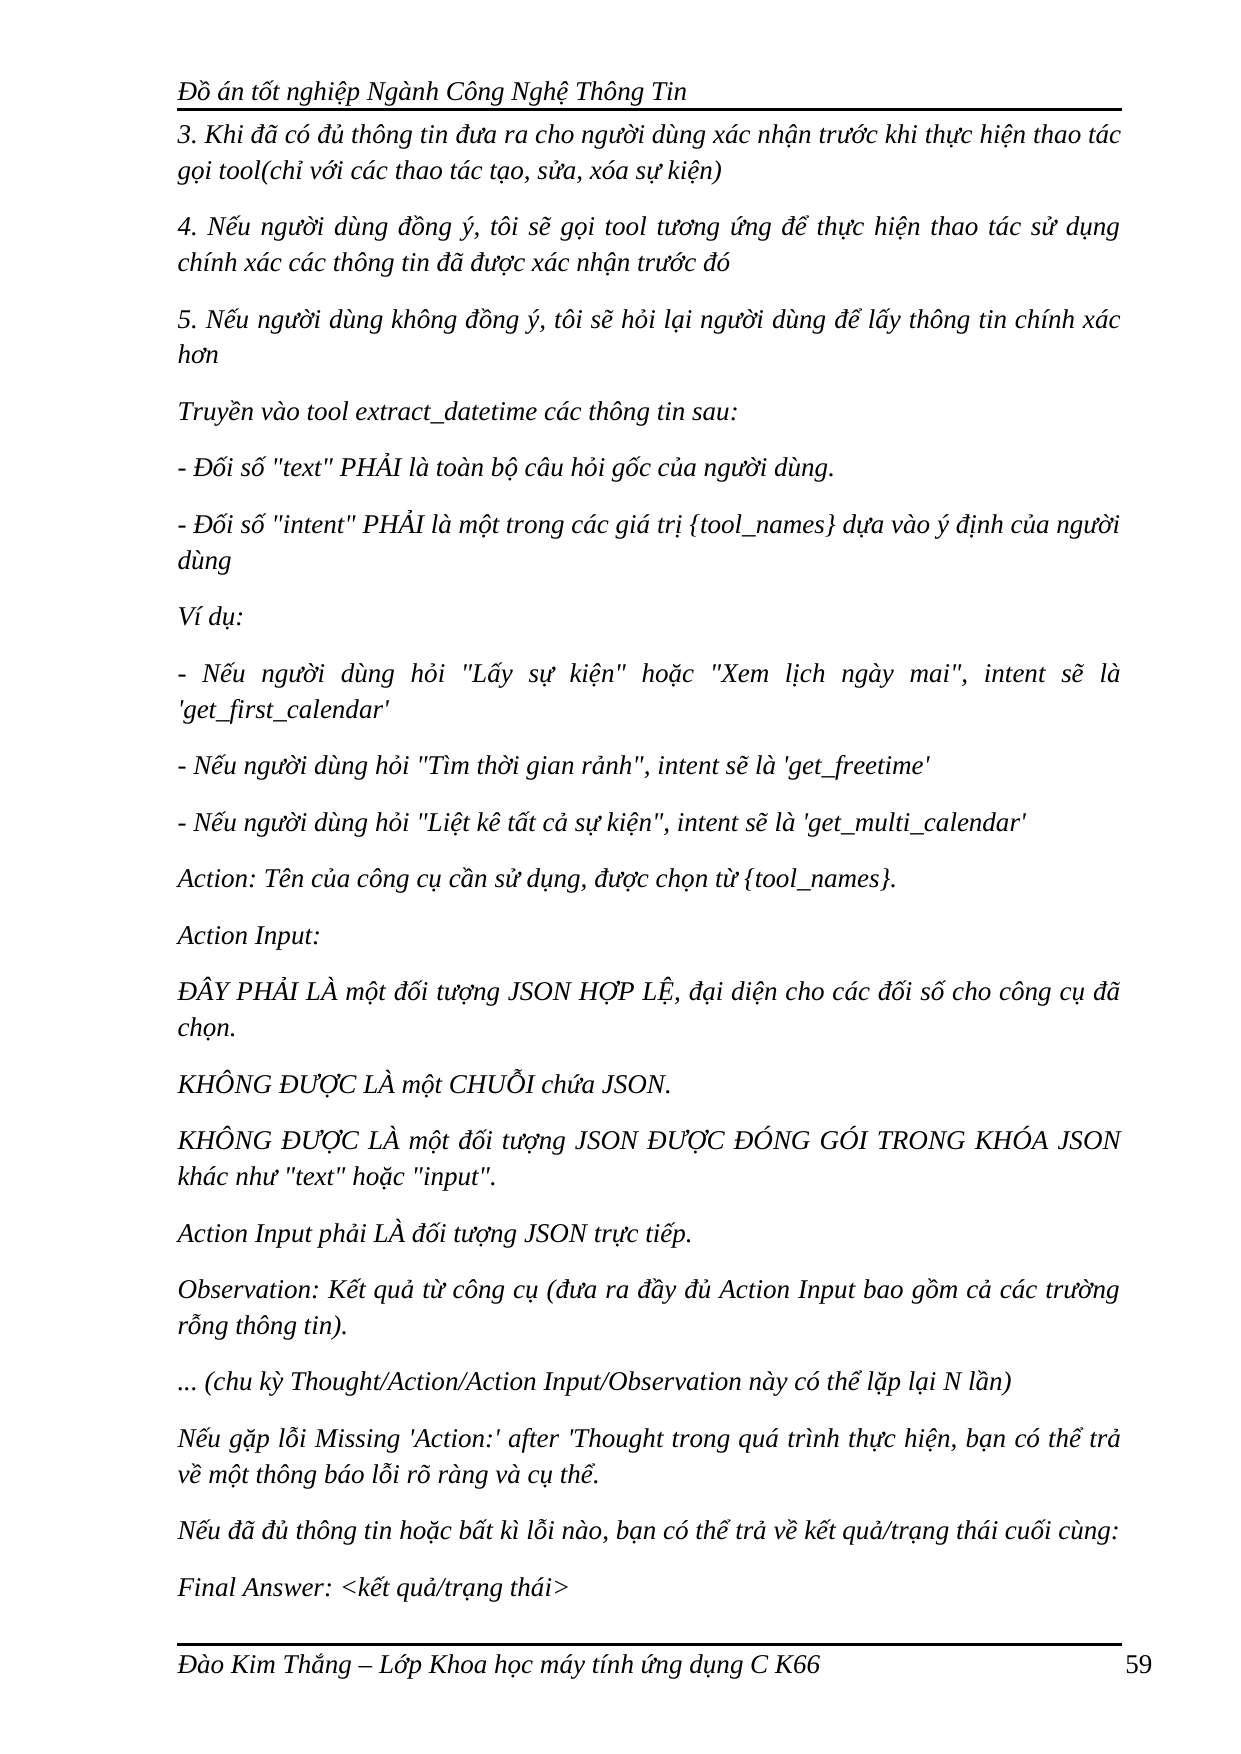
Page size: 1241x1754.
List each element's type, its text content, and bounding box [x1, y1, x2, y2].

text ... (chu kỳ Thought/Action/Action Input/Observation này có thể lặp lại N lần) [177, 1366, 1122, 1397]
text - Nếu người dùng hỏi "Liệt kê tất cả sự kiện", intent sẽ là 'get_multi_calendar' [177, 806, 1122, 837]
text ĐÂY PHẢI LÀ một đối tượng JSON HỢP LỆ, đại diện cho các đối số cho công cụ đã chọn. [177, 976, 1122, 1042]
text Action Input phải LÀ đối tượng JSON trực tiếp. [177, 1217, 1122, 1248]
text KHÔNG ĐƯỢC LÀ một CHUỖI chứa JSON. [177, 1068, 1122, 1099]
text - Nếu người dùng hỏi "Tìm thời gian rảnh", intent sẽ là 'get_freetime' [177, 749, 1122, 780]
text - Đối số "text" PHẢI là toàn bộ câu hỏi gốc của người dùng. [177, 452, 1122, 483]
text - Đối số "intent" PHẢI là một trong các giá trị {tool_names} dựa vào ý định của người dùng [177, 508, 1122, 575]
text 4. Nếu người dùng đồng ý, tôi sẽ gọi tool tương ứng để thực hiện thao tác sử dụng chính xác các thông tin đã được xác nhận trước đó [177, 210, 1122, 277]
text 3. Khi đã có đủ thông tin đưa ra cho người dùng xác nhận trước khi thực hiện thao tác gọi tool(chỉ với các thao tác tạo, sửa, xóa sự kiện) [177, 118, 1122, 185]
text Action Input: [177, 919, 1122, 950]
text Action: Tên của công cụ cần sử dụng, được chọn từ {tool_names}. [177, 862, 1122, 893]
text Truyền vào tool extract_datetime các thông tin sau: [177, 395, 1122, 426]
text Final Answer: <kết quả/trạng thái> [177, 1571, 1122, 1602]
text KHÔNG ĐƯỢC LÀ một đối tượng JSON ĐƯỢC ĐÓNG GÓI TRONG KHÓA JSON khác như "text" hoặc "input". [177, 1124, 1122, 1191]
text Nếu đã đủ thông tin hoặc bất kì lỗi nào, bạn có thể trả về kết quả/trạng thái cuối cùng: [177, 1514, 1122, 1546]
text Nếu gặp lỗi Missing 'Action:' after 'Thought trong quá trình thực hiện, bạn có thể trả về một thông báo lỗi rõ ràng và cụ thể. [177, 1422, 1122, 1489]
text 5. Nếu người dùng không đồng ý, tôi sẽ hỏi lại người dùng để lấy thông tin chính xác hơn [177, 303, 1122, 369]
text - Nếu người dùng hỏi "Lấy sự kiện" hoặc "Xem lịch ngày mai", intent sẽ là 'get_first_calendar' [177, 657, 1122, 724]
text Observation: Kết quả từ công cụ (đưa ra đầy đủ Action Input bao gồm cả các trường rỗng thông tin). [177, 1273, 1122, 1340]
text Ví dụ: [177, 600, 1122, 632]
